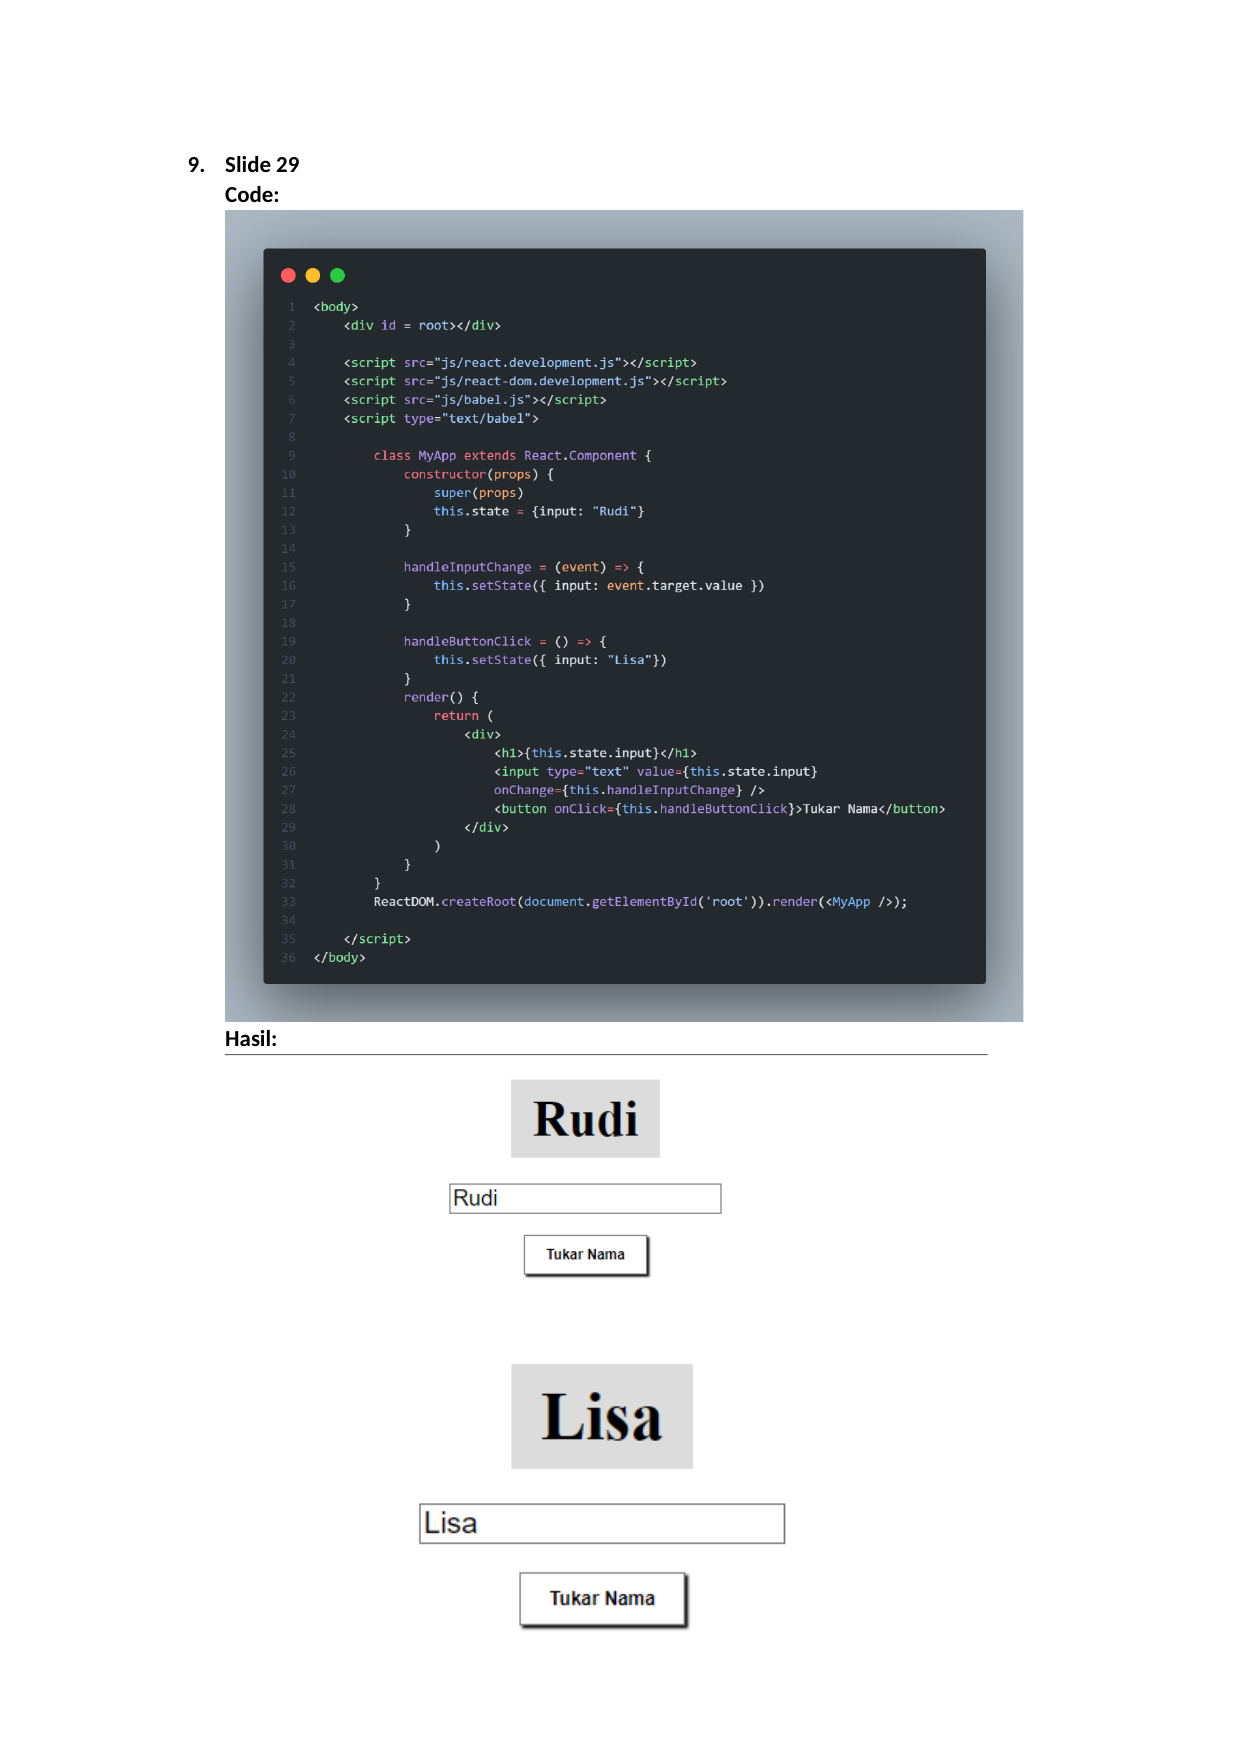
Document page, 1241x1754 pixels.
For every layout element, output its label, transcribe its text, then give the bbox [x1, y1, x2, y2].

list Slide 29 [187, 150, 1090, 178]
list Code: [225, 180, 1090, 208]
picture [225, 210, 1024, 1022]
picture [225, 1054, 1014, 1693]
list Hasil: [225, 1024, 1090, 1052]
